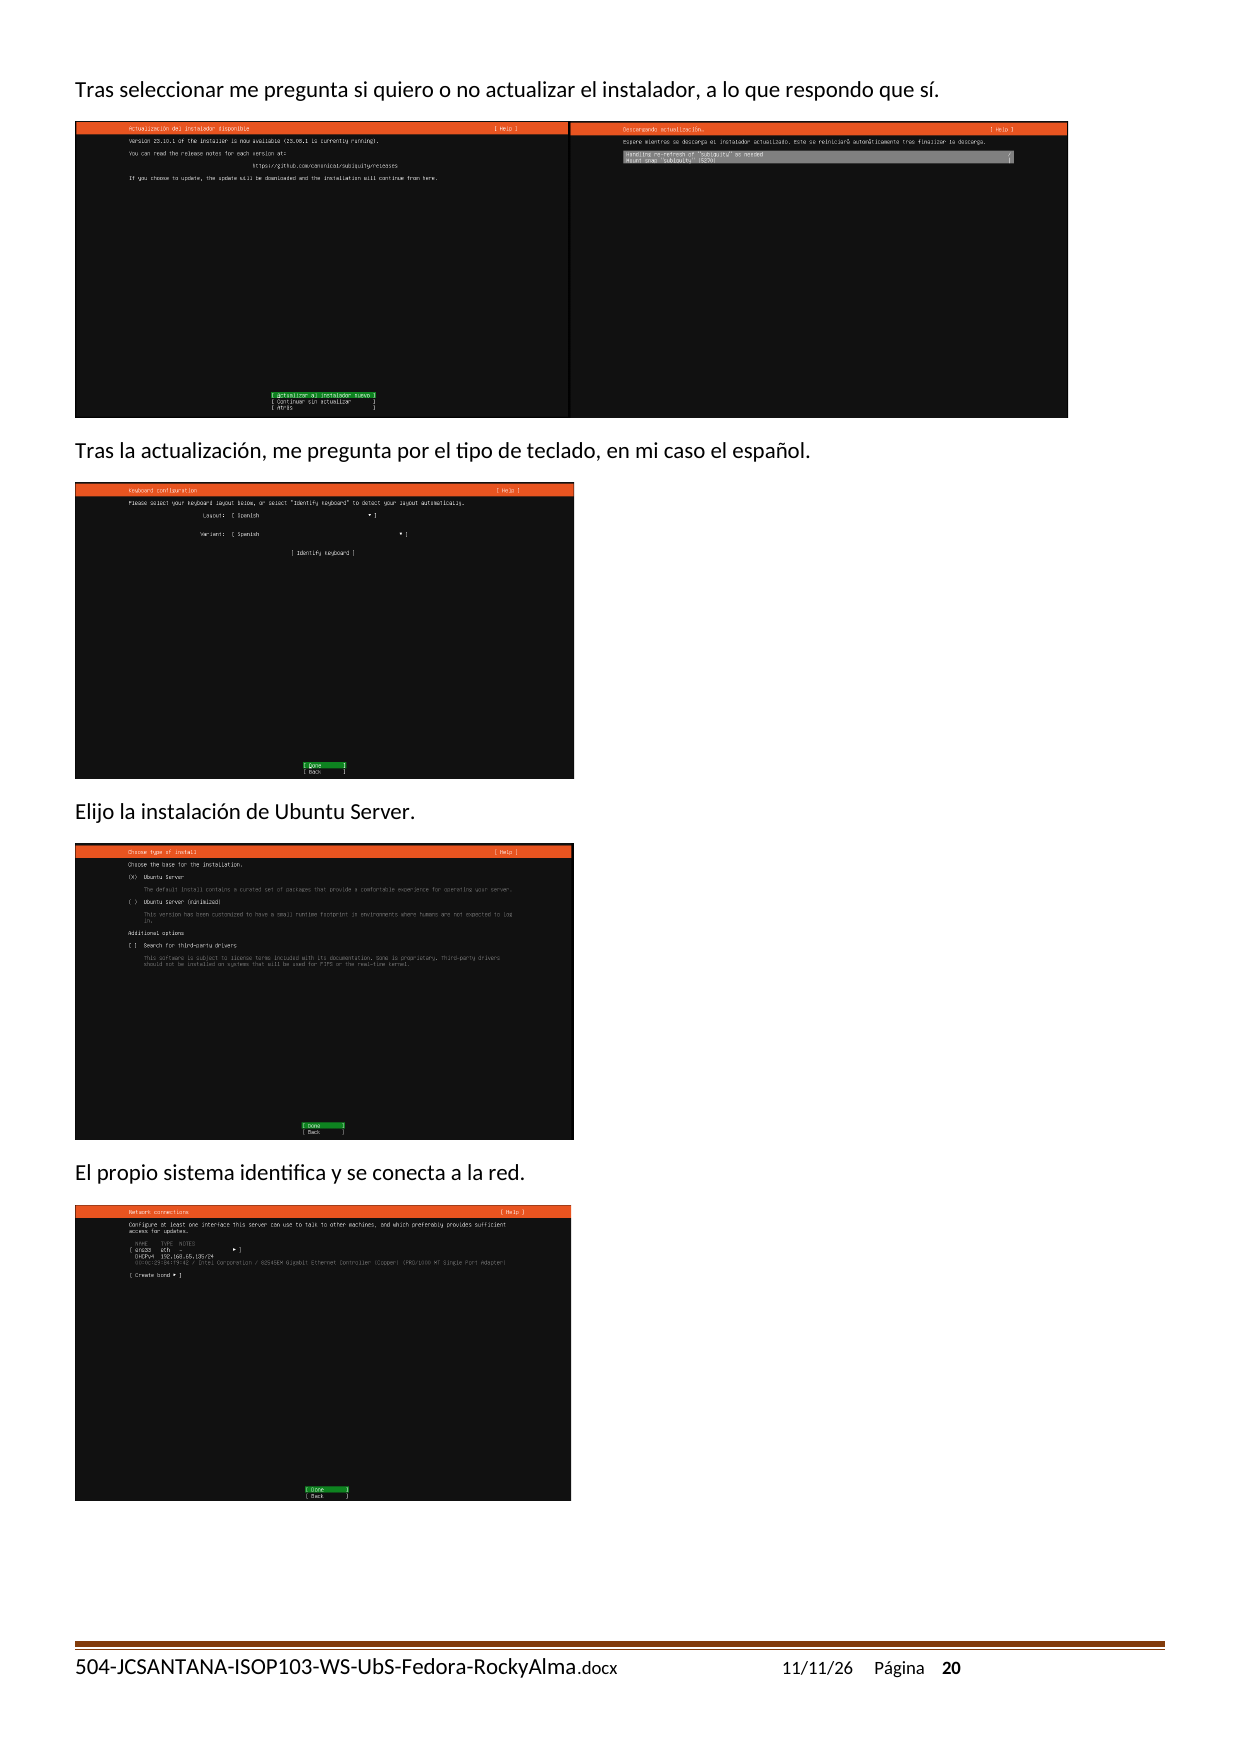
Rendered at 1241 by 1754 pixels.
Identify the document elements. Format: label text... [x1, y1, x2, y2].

picture [75, 482, 575, 779]
picture [75, 121, 1069, 418]
picture [75, 1205, 572, 1501]
text Elijo la instalación de Ubuntu Server. [75, 797, 1165, 825]
text Tras seleccionar me pregunta si quiero o no actualizar el instalador, a lo que respondo que sí. [75, 75, 1165, 103]
text El propio sistema identifica y se conecta a la red. [75, 1158, 1165, 1186]
picture [75, 843, 574, 1140]
text Tras la actualización, me pregunta por el tipo de teclado, en mi caso el español. [75, 436, 1165, 464]
